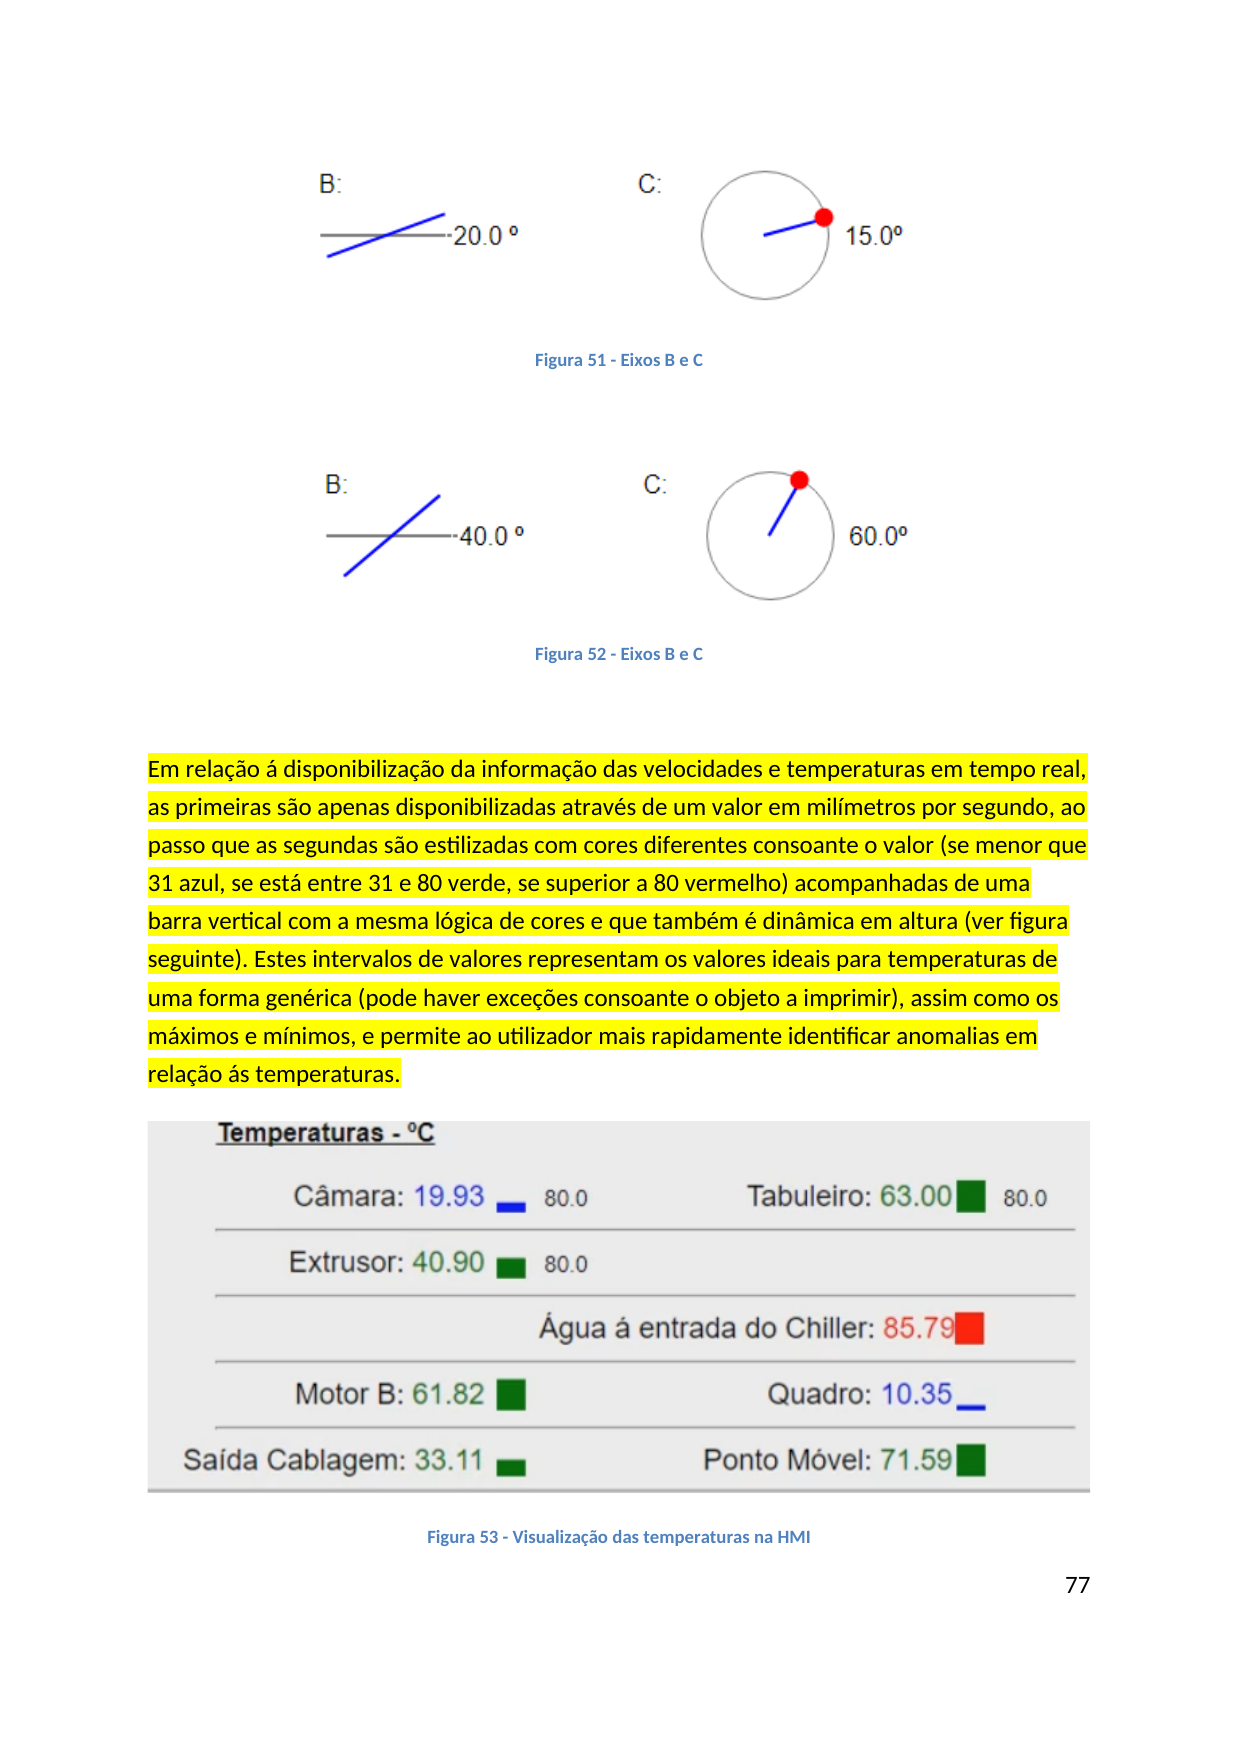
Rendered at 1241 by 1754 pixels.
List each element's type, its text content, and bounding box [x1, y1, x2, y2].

picture [325, 459, 913, 610]
picture [147, 1121, 1091, 1493]
picture [319, 150, 919, 316]
text Em relação á disponibilização da informação das velocidades e temperaturas em tempo real, as primeiras são apenas disponibilizadas através de um valor em milímetros por segundo, ao passo que as segundas são estilizadas com cores diferentes consoante o valor (se menor que 31 azul, se está entre 31 e 80 verde, se superior a 80 vermelho) acompanhadas de uma barra vertical com a mesma lógica de cores e que também é dinâmica em altura (ver figura seguinte). Estes intervalos de valores representam os valores ideais para temperaturas de uma forma genérica (pode haver exceções consoante o objeto a imprimir), assim como os máximos e mínimos, e permite ao utilizador mais rapidamente identificar anomalias em relação ás temperaturas. [148, 753, 1090, 1088]
